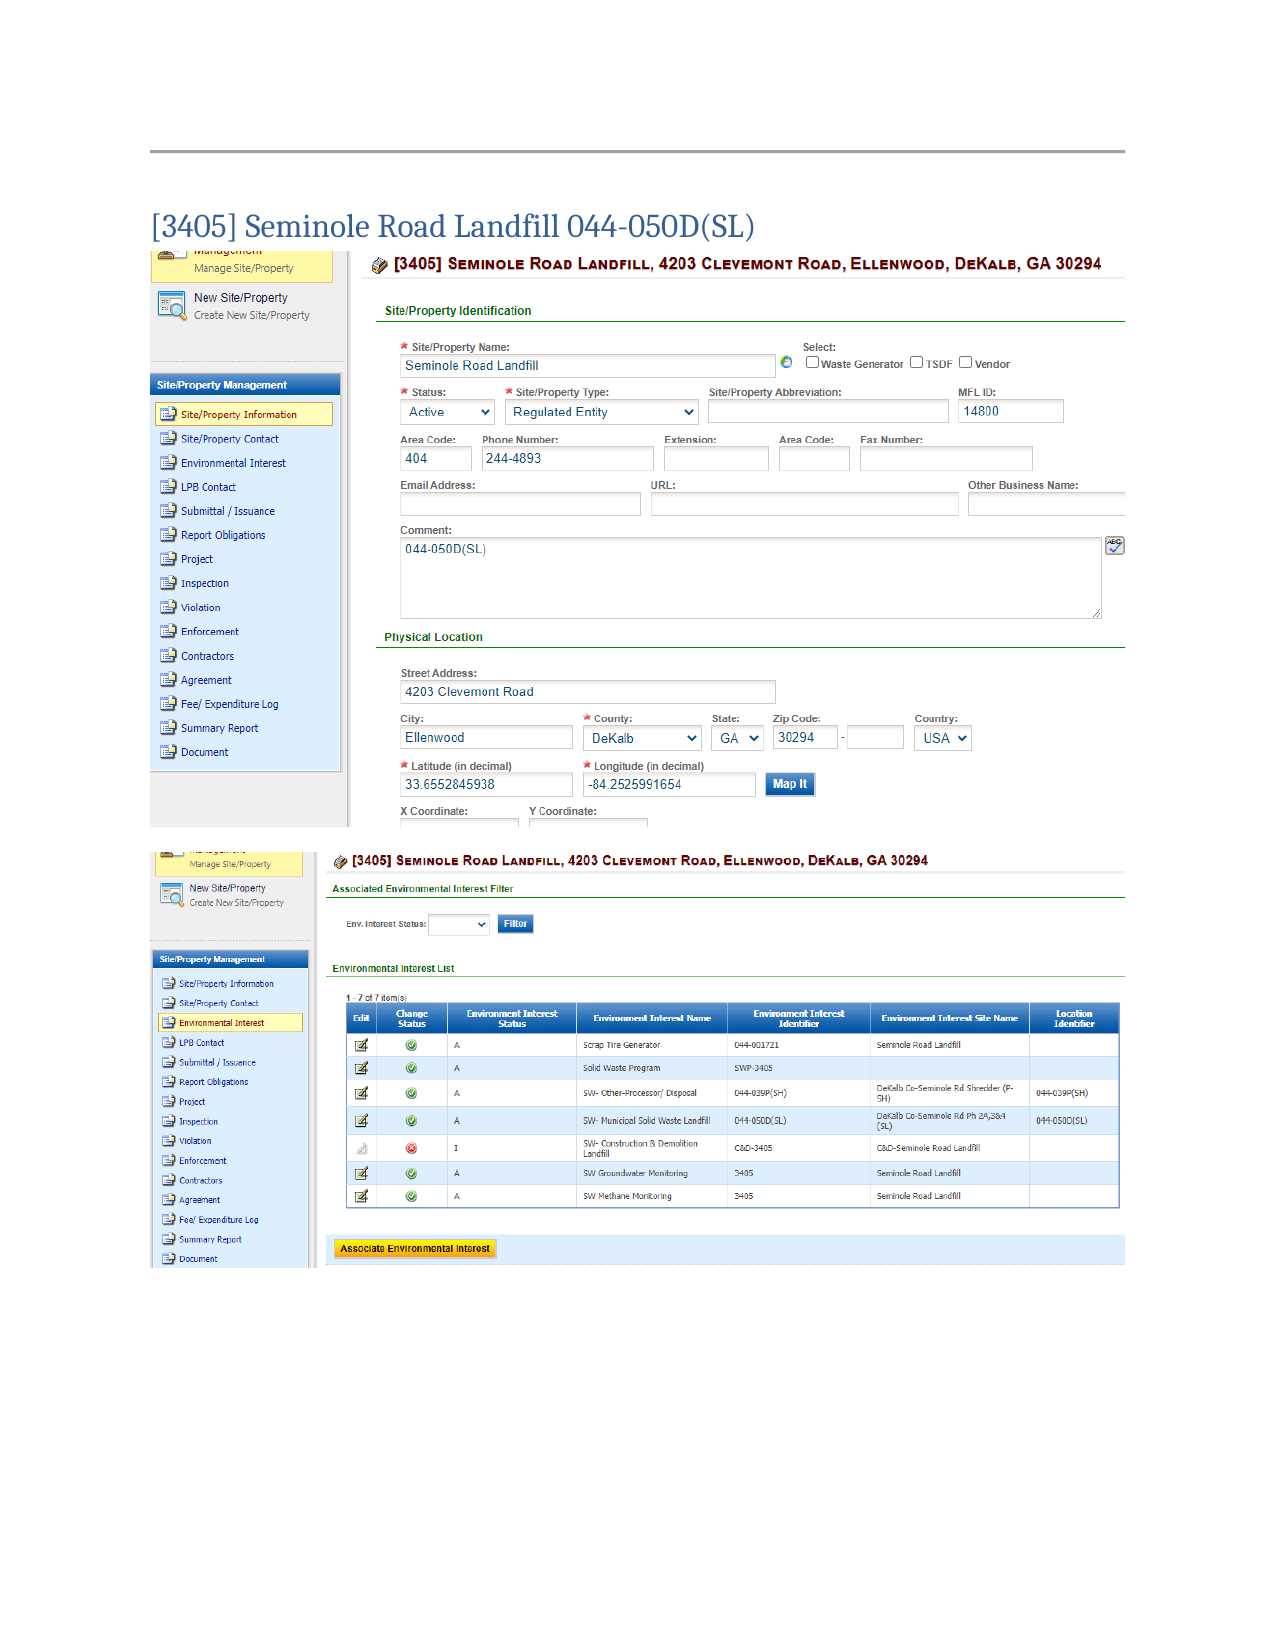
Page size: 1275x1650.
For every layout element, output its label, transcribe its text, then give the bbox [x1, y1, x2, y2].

picture [150, 852, 1125, 1268]
picture [150, 251, 1125, 827]
subtitle [3405] Seminole Road Landfill 044-050D(SL) [150, 207, 1125, 246]
